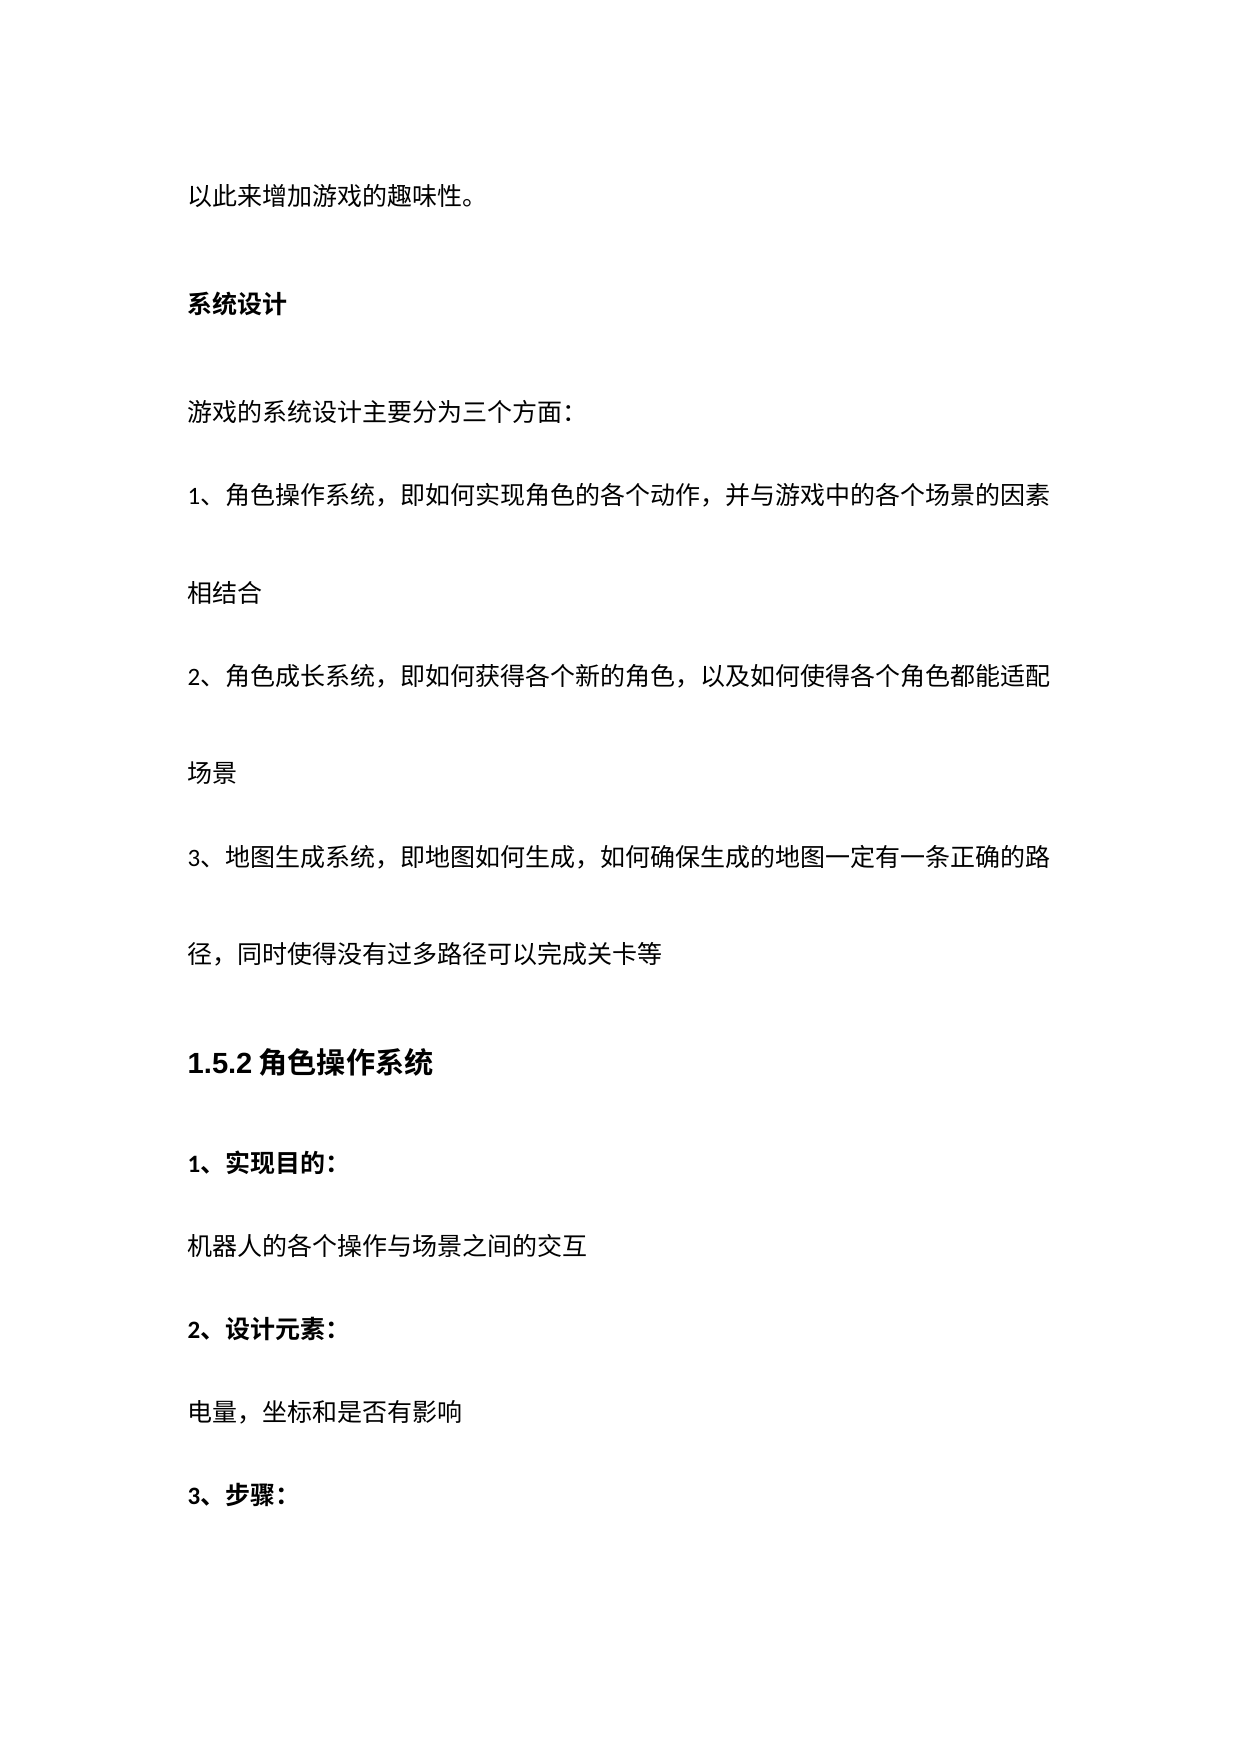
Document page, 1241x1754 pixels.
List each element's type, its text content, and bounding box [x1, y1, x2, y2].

list 角色操作系统，即如何实现角色的各个动作，并与游戏中的各个场景的因素相结合 [187, 461, 1053, 624]
list 地图生成系统，即地图如何生成，如何确保生成的地图一定有一条正确的路径，同时使得没有过多路径可以完成关卡等 [187, 823, 1053, 985]
list 角色成长系统，即如何获得各个新的角色，以及如何使得各个角色都能适配场景 [187, 642, 1053, 804]
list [187, 162, 1053, 227]
list 实现目的： [187, 1129, 1053, 1194]
text 机器人的各个操作与场景之间的交互 [187, 1212, 1053, 1277]
text 游戏的系统设计主要分为三个方面： [187, 378, 1053, 443]
text 电量，坐标和是否有影响 [187, 1378, 1053, 1443]
subtitle 系统设计 [187, 270, 1053, 335]
list 设计元素： [187, 1295, 1053, 1360]
subtitle 1.5.2角色操作系统 [187, 1028, 1053, 1093]
list 步骤： [187, 1461, 1053, 1526]
